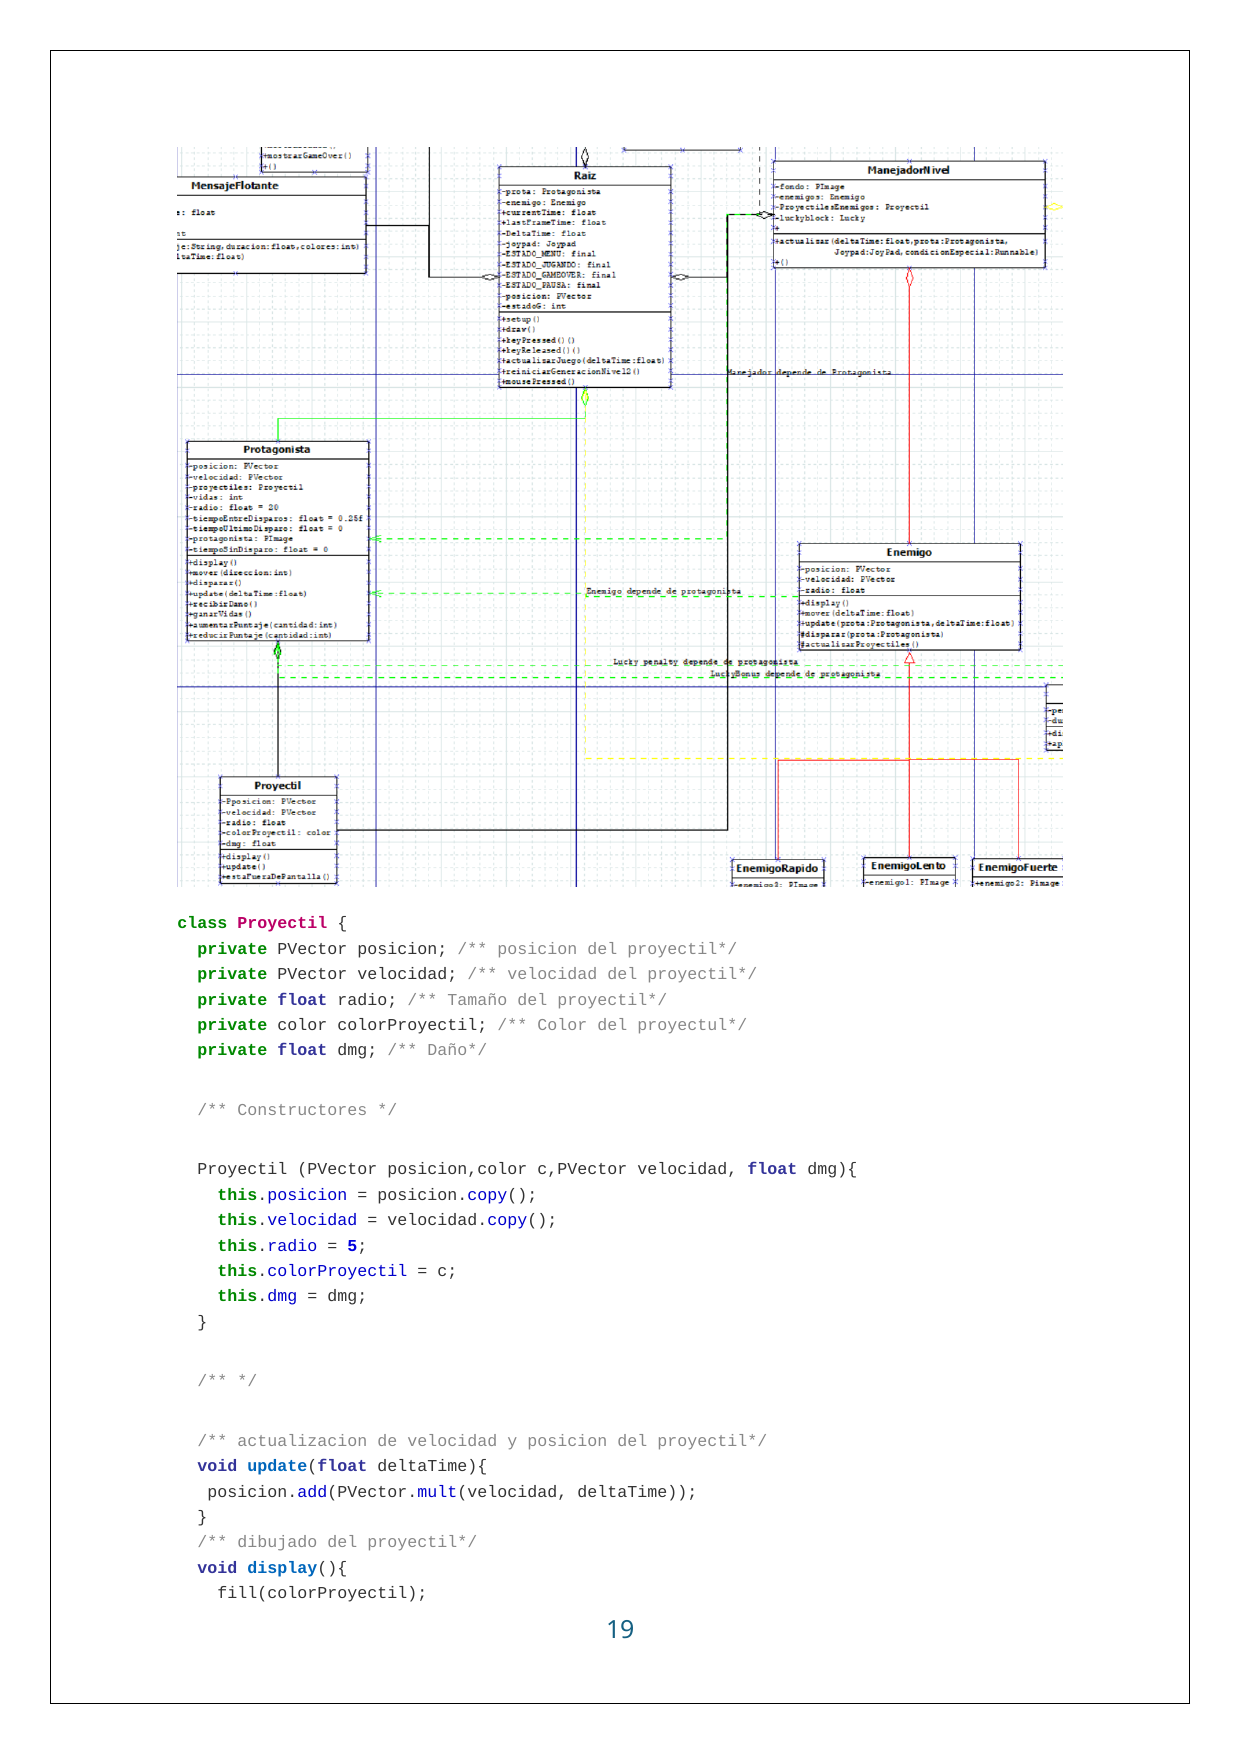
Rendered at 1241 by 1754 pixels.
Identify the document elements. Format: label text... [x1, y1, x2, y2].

text posicion.add(PVector.mult(velocidad, deltaTime)); [177, 1477, 1063, 1502]
text void display(){ [177, 1553, 1063, 1578]
picture [177, 147, 1063, 887]
text this.posicion = posicion.copy(); [177, 1180, 1063, 1205]
text this.radio = 5; [177, 1231, 1063, 1256]
text private float dmg; /** Daño*/ [177, 1035, 1063, 1061]
text void update(float deltaTime){ [177, 1451, 1063, 1477]
text this.colorProyectil = c; [177, 1256, 1063, 1281]
text } [177, 1307, 1063, 1332]
text /** */ [177, 1366, 1063, 1392]
text private color colorProyectil; /** Color del proyectul*/ [177, 1010, 1063, 1035]
text /** Constructores */ [177, 1095, 1063, 1120]
text class Proyectil { [177, 908, 1063, 934]
text this.dmg = dmg; [177, 1281, 1063, 1307]
text fill(colorProyectil); [177, 1578, 1063, 1604]
text /** actualizacion de velocidad y posicion del proyectil*/ [177, 1426, 1063, 1451]
text } [177, 1502, 1063, 1527]
text private float radio; /** Tamaño del proyectil*/ [177, 984, 1063, 1010]
text private PVector velocidad; /** velocidad del proyectil*/ [177, 959, 1063, 984]
text private PVector posicion; /** posicion del proyectil*/ [177, 934, 1063, 959]
text this.velocidad = velocidad.copy(); [177, 1205, 1063, 1231]
text /** dibujado del proyectil*/ [177, 1527, 1063, 1553]
text Proyectil (PVector posicion,color c,PVector velocidad, float dmg){ [177, 1154, 1063, 1180]
